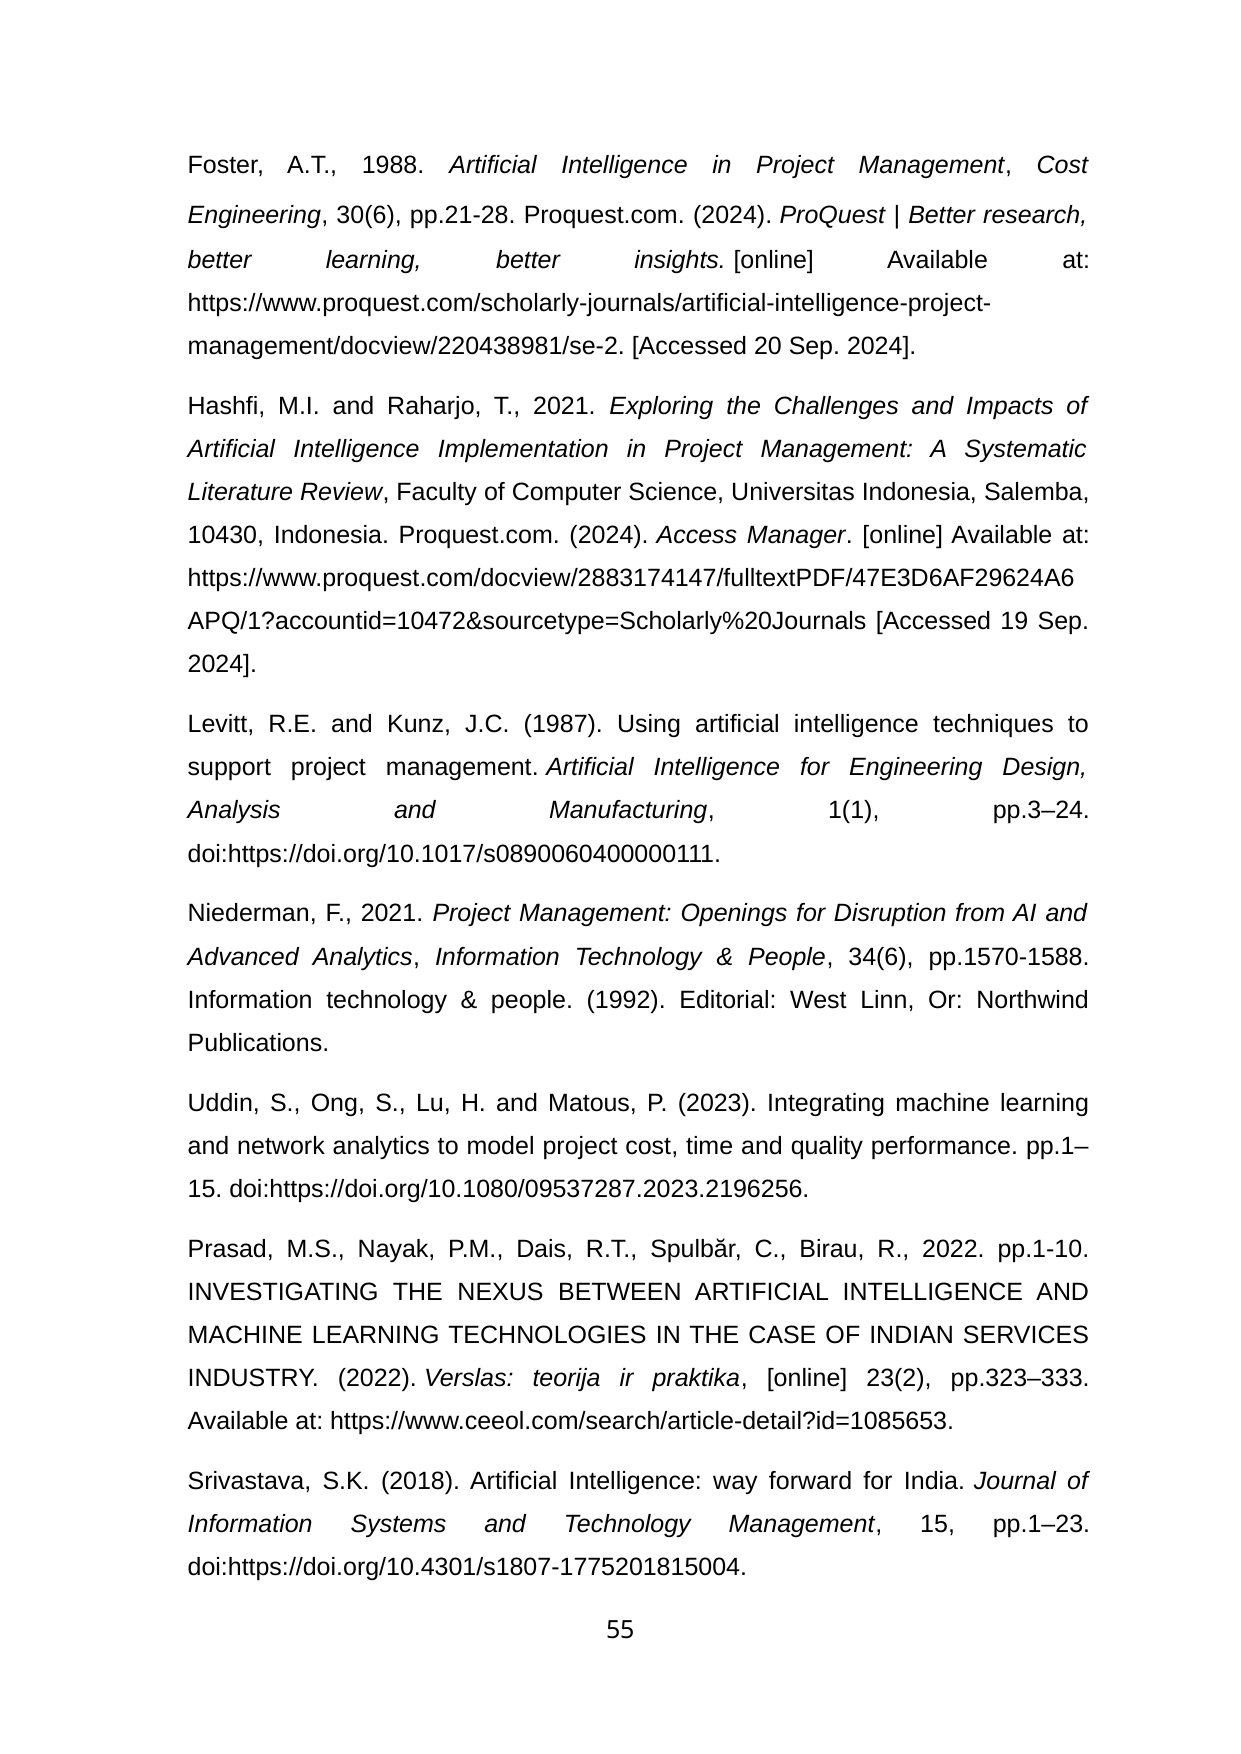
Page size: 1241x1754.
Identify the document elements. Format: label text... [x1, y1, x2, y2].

text Uddin, S., Ong, S., Lu, H. and Matous, P. (2023). Integrating machine learning and network analytics to model project cost, time and quality performance. pp.1–15. doi:https://doi.org/10.1080/09537287.2023.2196256. [187, 1088, 1090, 1203]
text Levitt, R.E. and Kunz, J.C. (1987). Using artificial intelligence techniques to support project management. Artificial Intelligence for Engineering Design, Analysis and Manufacturing, 1(1), pp.3–24. doi:https://doi.org/10.1017/s0890060400000111. [187, 709, 1090, 867]
text Srivastava, S.K. (2018). Artificial Intelligence: way forward for India. Journal of Information Systems and Technology Management, 15, pp.1–23. doi:https://doi.org/10.4301/s1807-1775201815004. [187, 1466, 1090, 1581]
text Hashfi, M.I. and Raharjo, T., 2021. Exploring the Challenges and Impacts of Artificial Intelligence Implementation in Project Management: A Systematic Literature Review, Faculty of Computer Science, Universitas Indonesia, Salemba, 10430, Indonesia. Proquest.com. (2024). Access Manager. [online] Available at: https://www.proquest.com/docview/2883174147/fulltextPDF/47E3D6AF29624A6APQ/1?accountid=10472&sourcetype=Scholarly%20Journals [Accessed 19 Sep. 2024]. [187, 391, 1090, 678]
text Foster, A.T., 1988. Artificial Intelligence in Project Management, Cost Engineering, 30(6), pp.21-28. Proquest.com. (2024). ProQuest | Better research, better learning, better insights. [online] Available at: https://www.proquest.com/scholarly-journals/artificial-intelligence-project-management/docview/220438981/se-2. [Accessed 20 Sep. 2024]. [187, 150, 1090, 360]
text ‌Niederman, F., 2021. Project Management: Openings for Disruption from AI and Advanced Analytics, Information Technology & People, 34(6), pp.1570-1588. Information technology & people. (1992). Editorial: West Linn, Or: Northwind Publications. [187, 898, 1090, 1057]
text ‌Prasad, M.S., Nayak, P.M., Dais, R.T., Spulbăr, C., Birau, R., 2022. pp.1-10. INVESTIGATING THE NEXUS BETWEEN ARTIFICIAL INTELLIGENCE AND MACHINE LEARNING TECHNOLOGIES IN THE CASE OF INDIAN SERVICES INDUSTRY. (2022). Verslas: teorija ir praktika, [online] 23(2), pp.323–333. Available at: https://www.ceeol.com/search/article-detail?id=1085653. [187, 1234, 1090, 1435]
